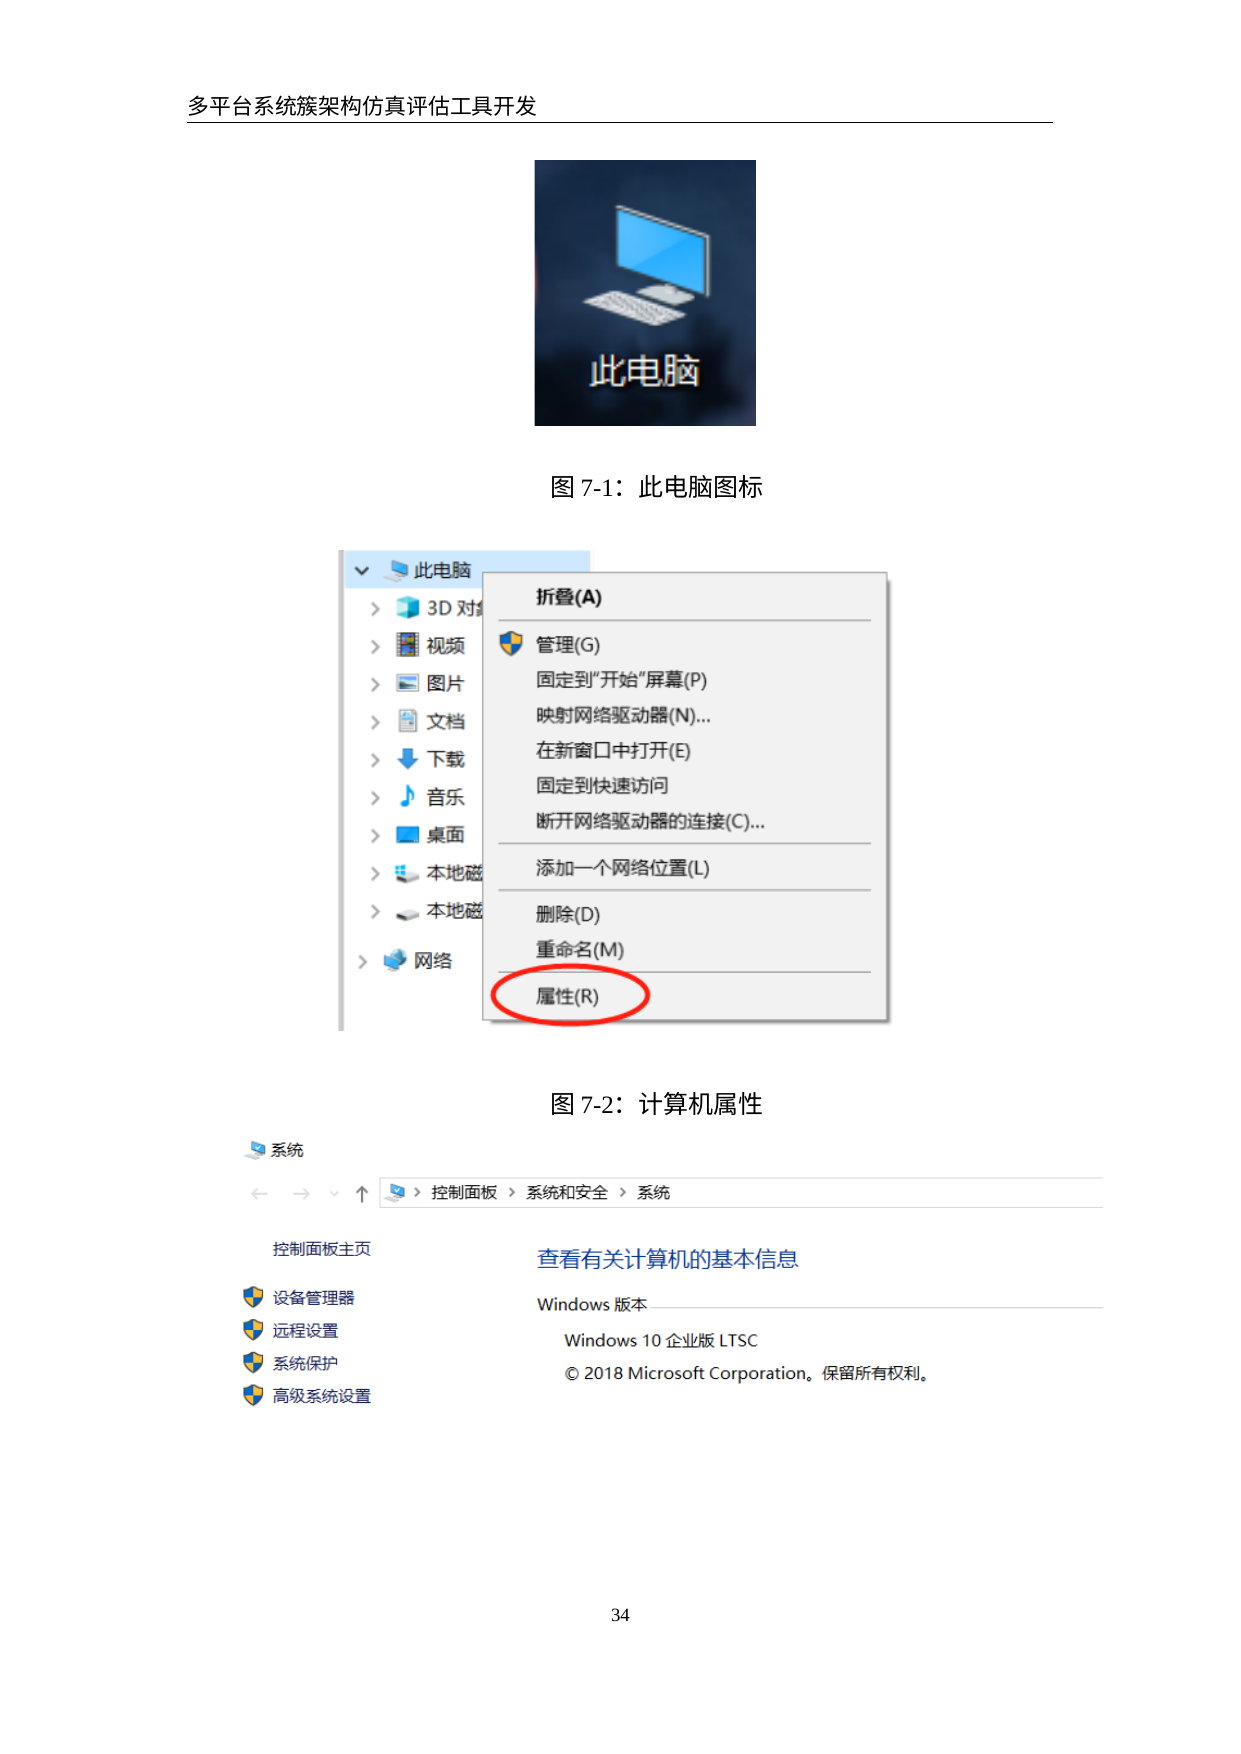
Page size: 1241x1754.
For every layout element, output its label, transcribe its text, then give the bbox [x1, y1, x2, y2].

picture [338, 550, 902, 1031]
text 图7-2：计算机属性 [187, 1070, 1053, 1135]
text 图7-1：此电脑图标 [187, 453, 1053, 518]
picture [237, 1135, 1104, 1414]
picture [534, 160, 756, 426]
